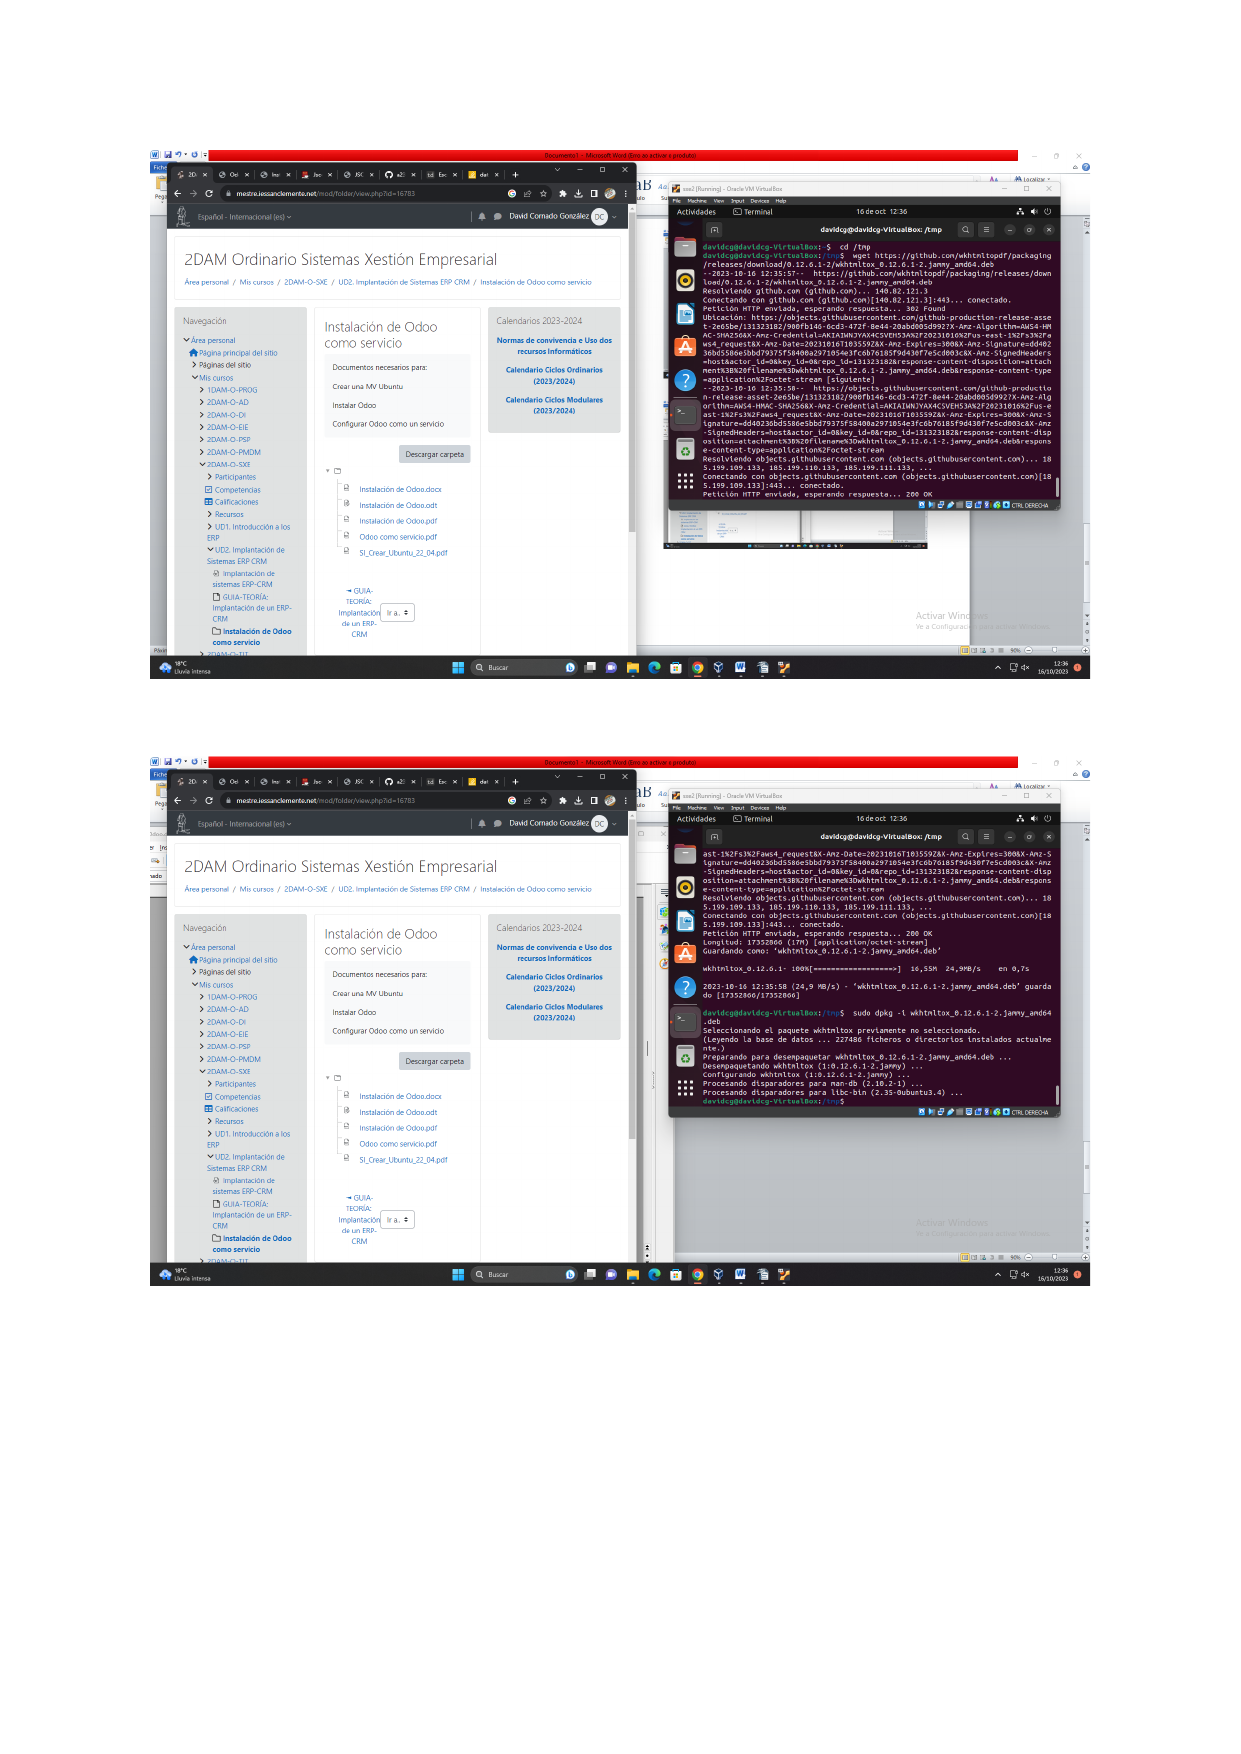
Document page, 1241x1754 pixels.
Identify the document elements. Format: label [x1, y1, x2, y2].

picture [150, 150, 1091, 679]
picture [150, 756, 1091, 1286]
